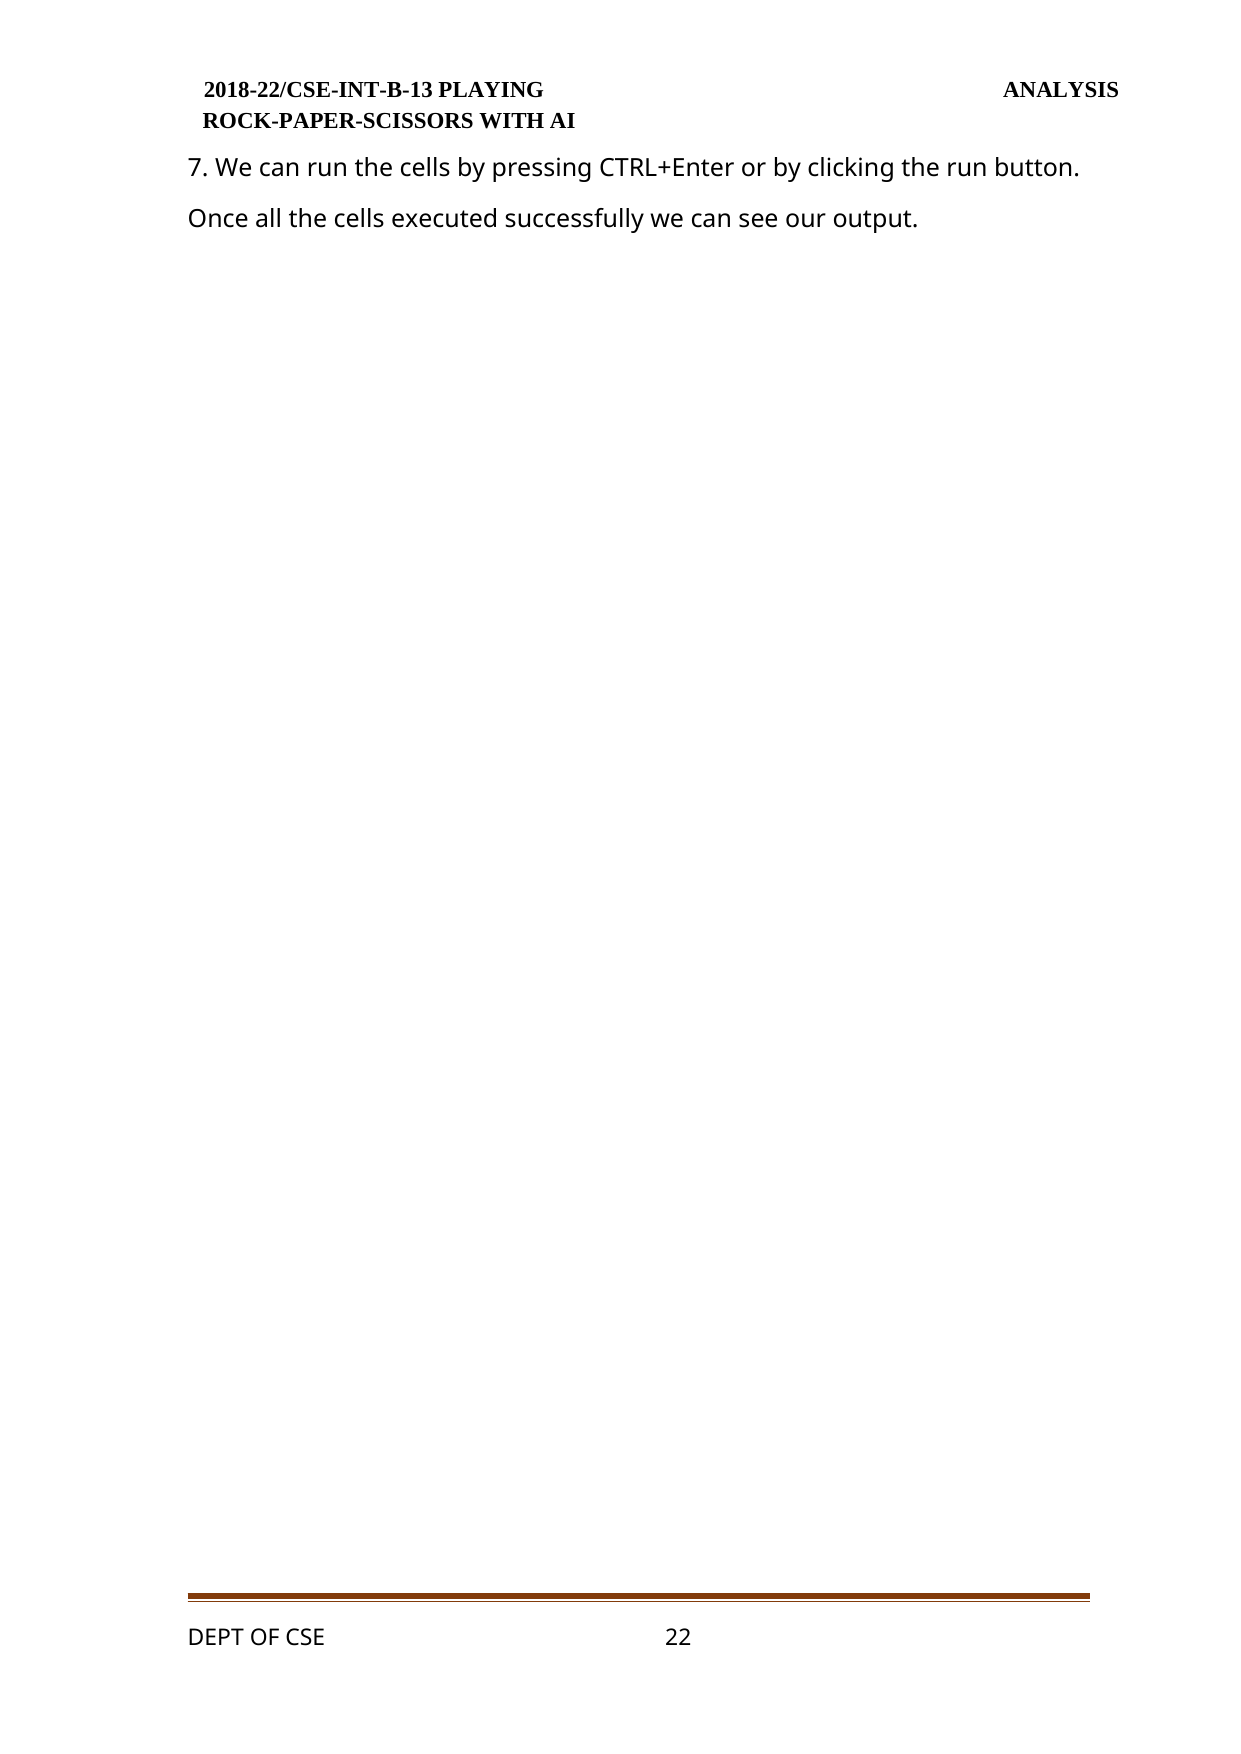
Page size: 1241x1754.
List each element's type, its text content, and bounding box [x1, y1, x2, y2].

text Once all the cells executed successfully we can see our output. [187, 201, 1090, 235]
text 7. We can run the cells by pressing CTRL+Enter or by clicking the run button. [187, 150, 1090, 184]
